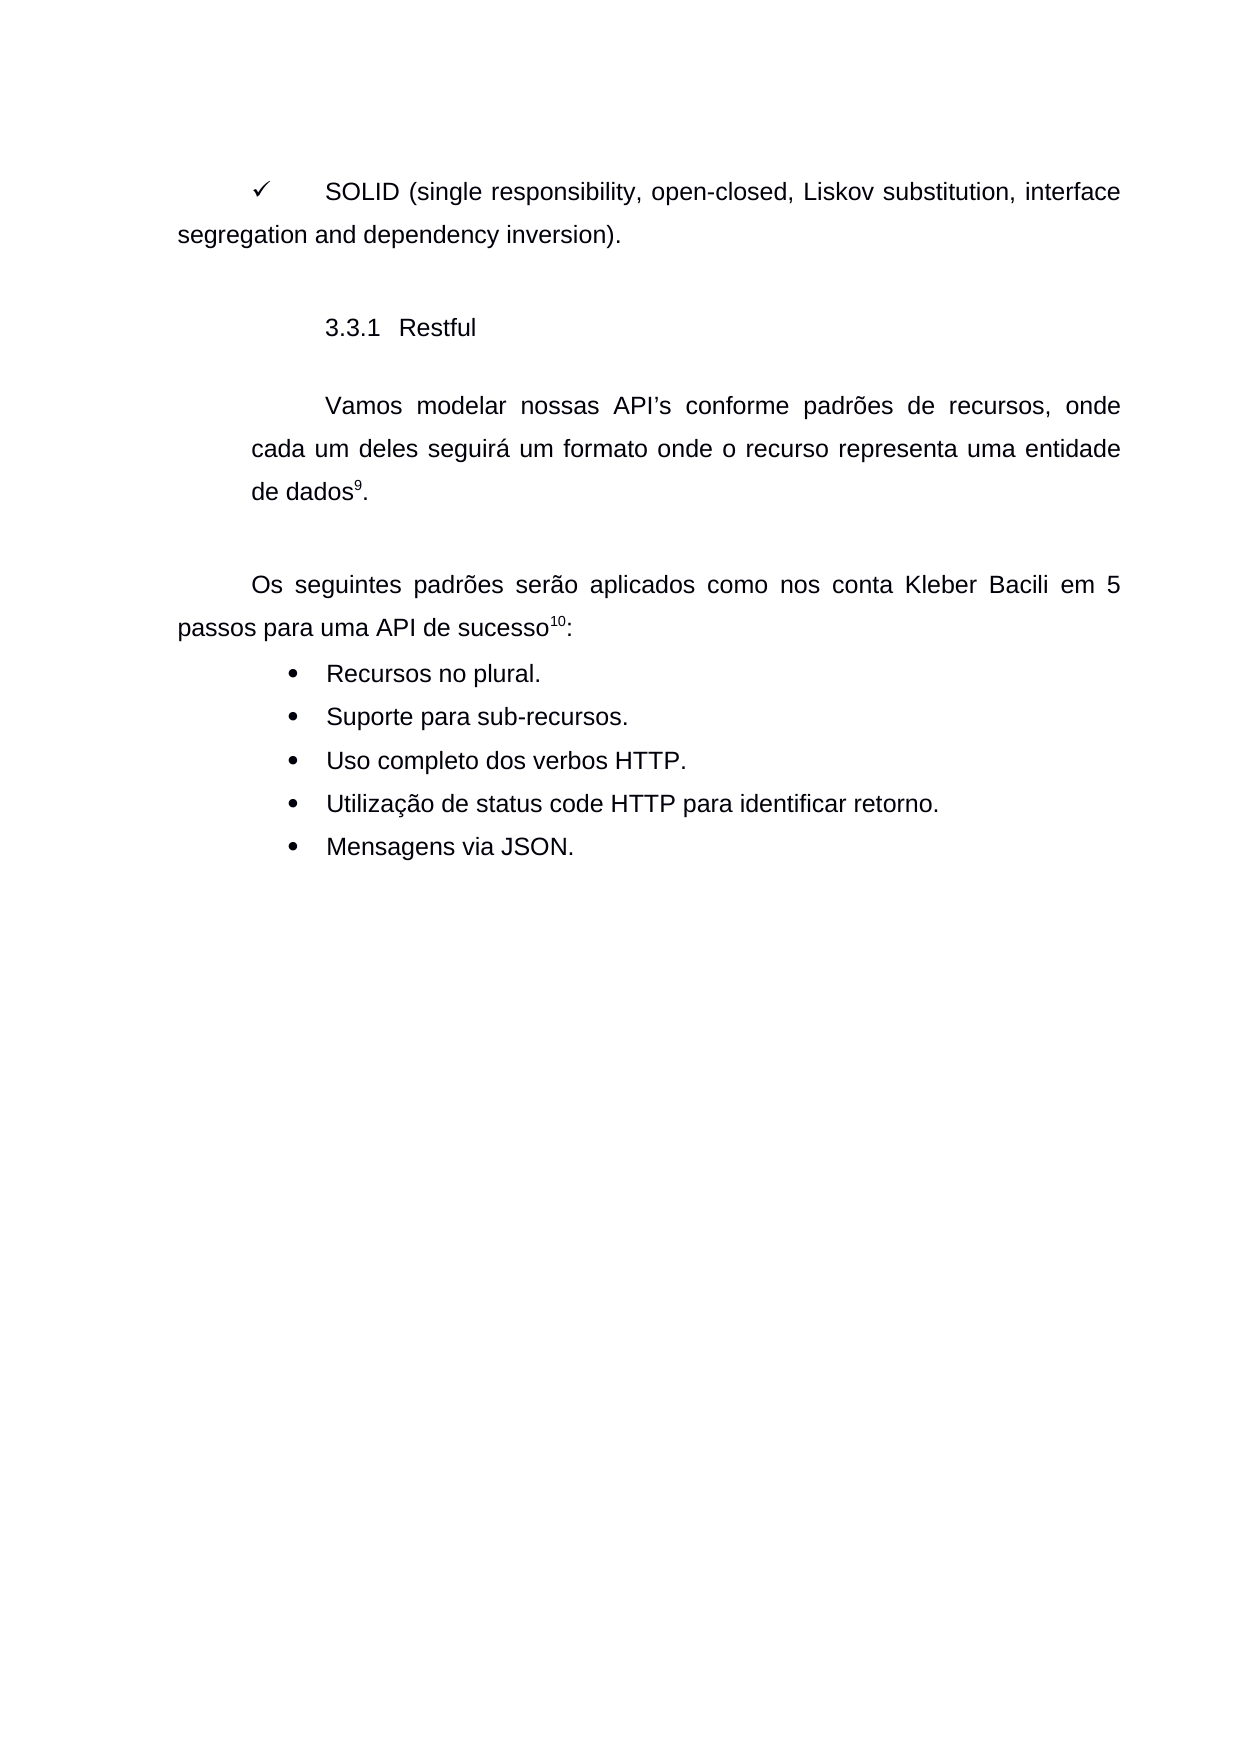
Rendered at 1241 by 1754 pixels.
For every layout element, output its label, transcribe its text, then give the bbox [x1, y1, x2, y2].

list Recursos no plural. [288, 659, 1122, 688]
list Mensagens via JSON. [288, 832, 1122, 861]
list Uso completo dos verbos HTTP. [288, 746, 1122, 774]
list SOLID (single responsibility, open-closed, Liskov substitution, interface segregation and dependency inversion). [177, 177, 1122, 249]
text Vamos modelar nossas API’s conforme padrões de recursos, onde cada um deles seguirá um formato onde o recurso representa uma entidade de dados9. [251, 391, 1122, 506]
text Os seguintes padrões serão aplicados como nos conta Kleber Bacili em 5 passos para uma API de sucesso10: [177, 570, 1122, 642]
list Suporte para sub-recursos. [288, 702, 1122, 731]
list Utilização de status code HTTP para identificar retorno. [288, 789, 1122, 818]
subtitle Restful [251, 313, 1122, 342]
